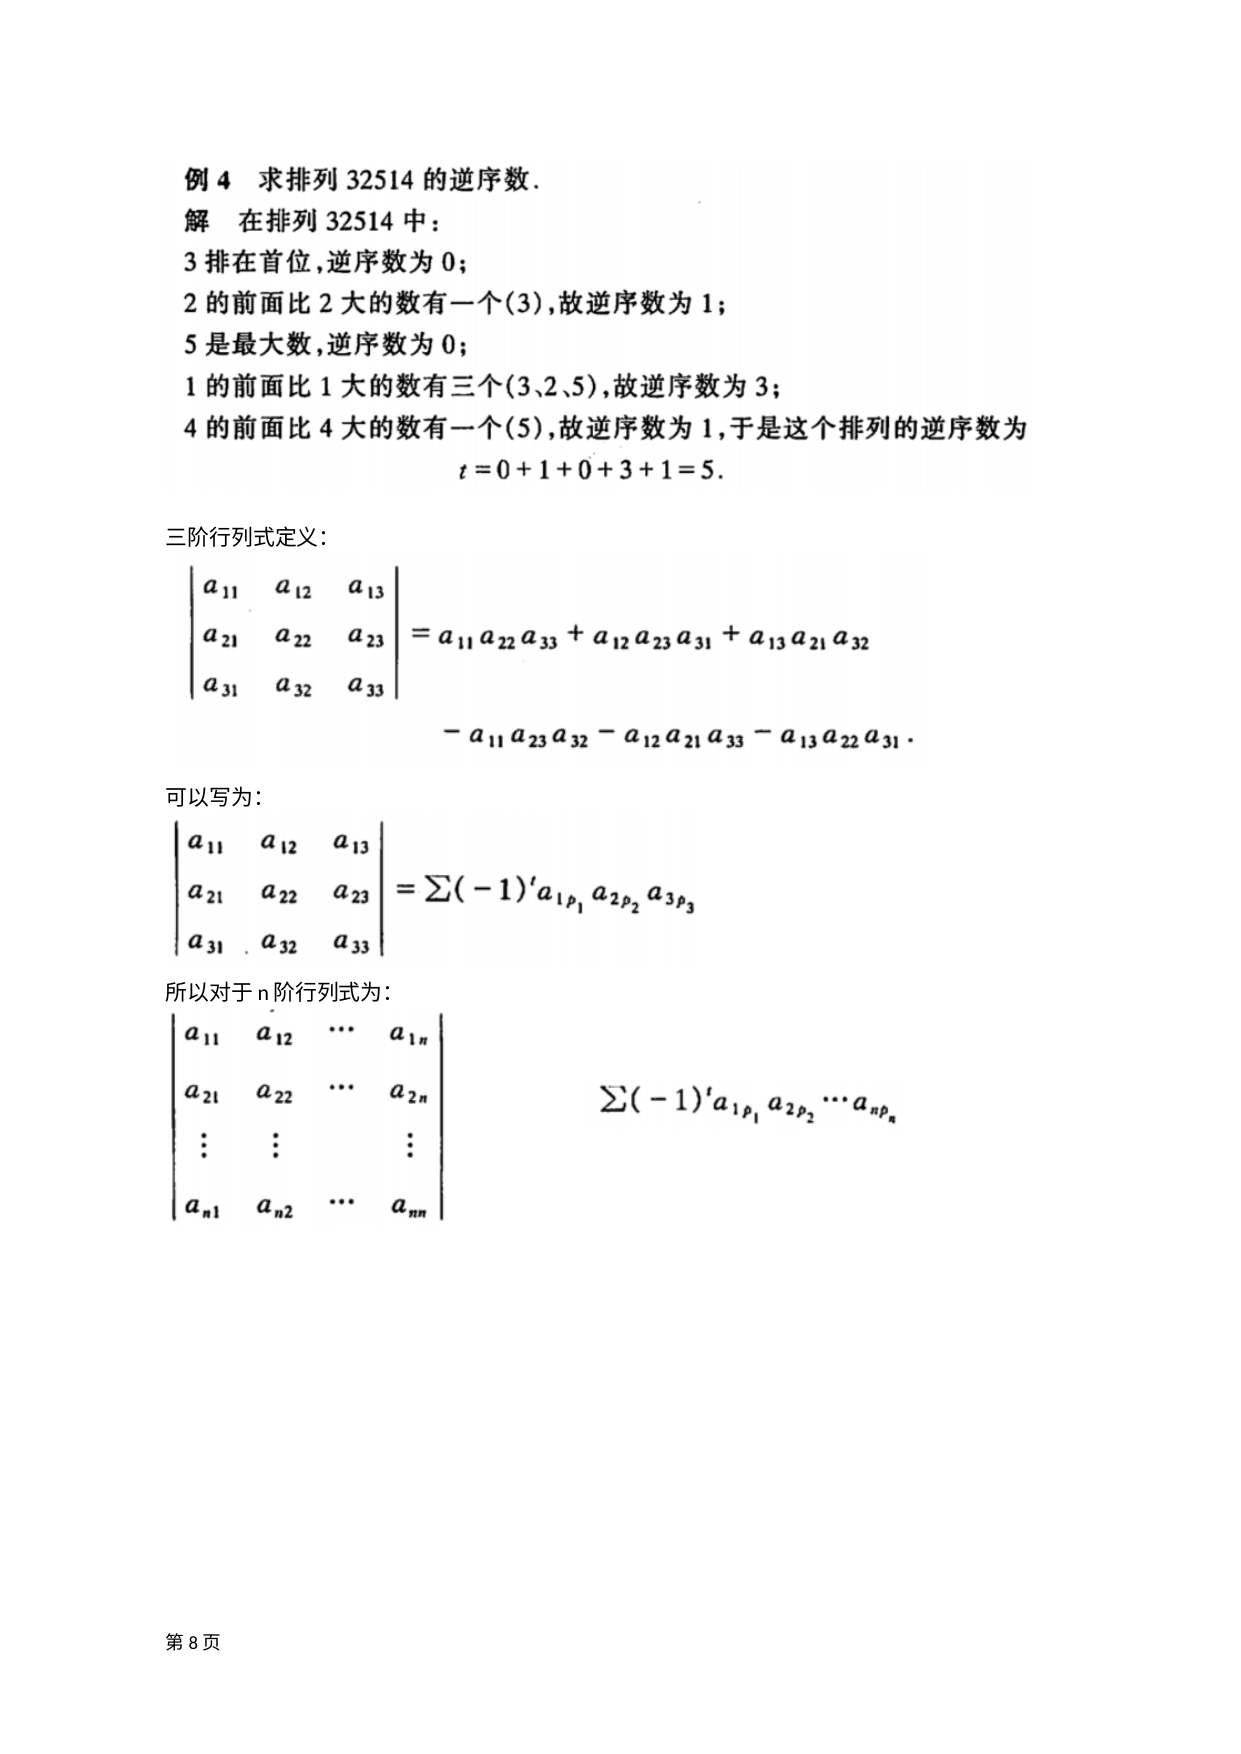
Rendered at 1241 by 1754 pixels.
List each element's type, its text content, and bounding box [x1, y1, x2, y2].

picture [165, 1007, 448, 1227]
list 所以对于n阶行列式为： [165, 974, 1081, 1007]
list 可以写为： [165, 779, 1081, 812]
picture [165, 552, 928, 766]
picture [165, 162, 1031, 492]
picture [589, 1079, 903, 1130]
picture [165, 812, 699, 965]
list 三阶行列式定义： [165, 519, 1081, 552]
